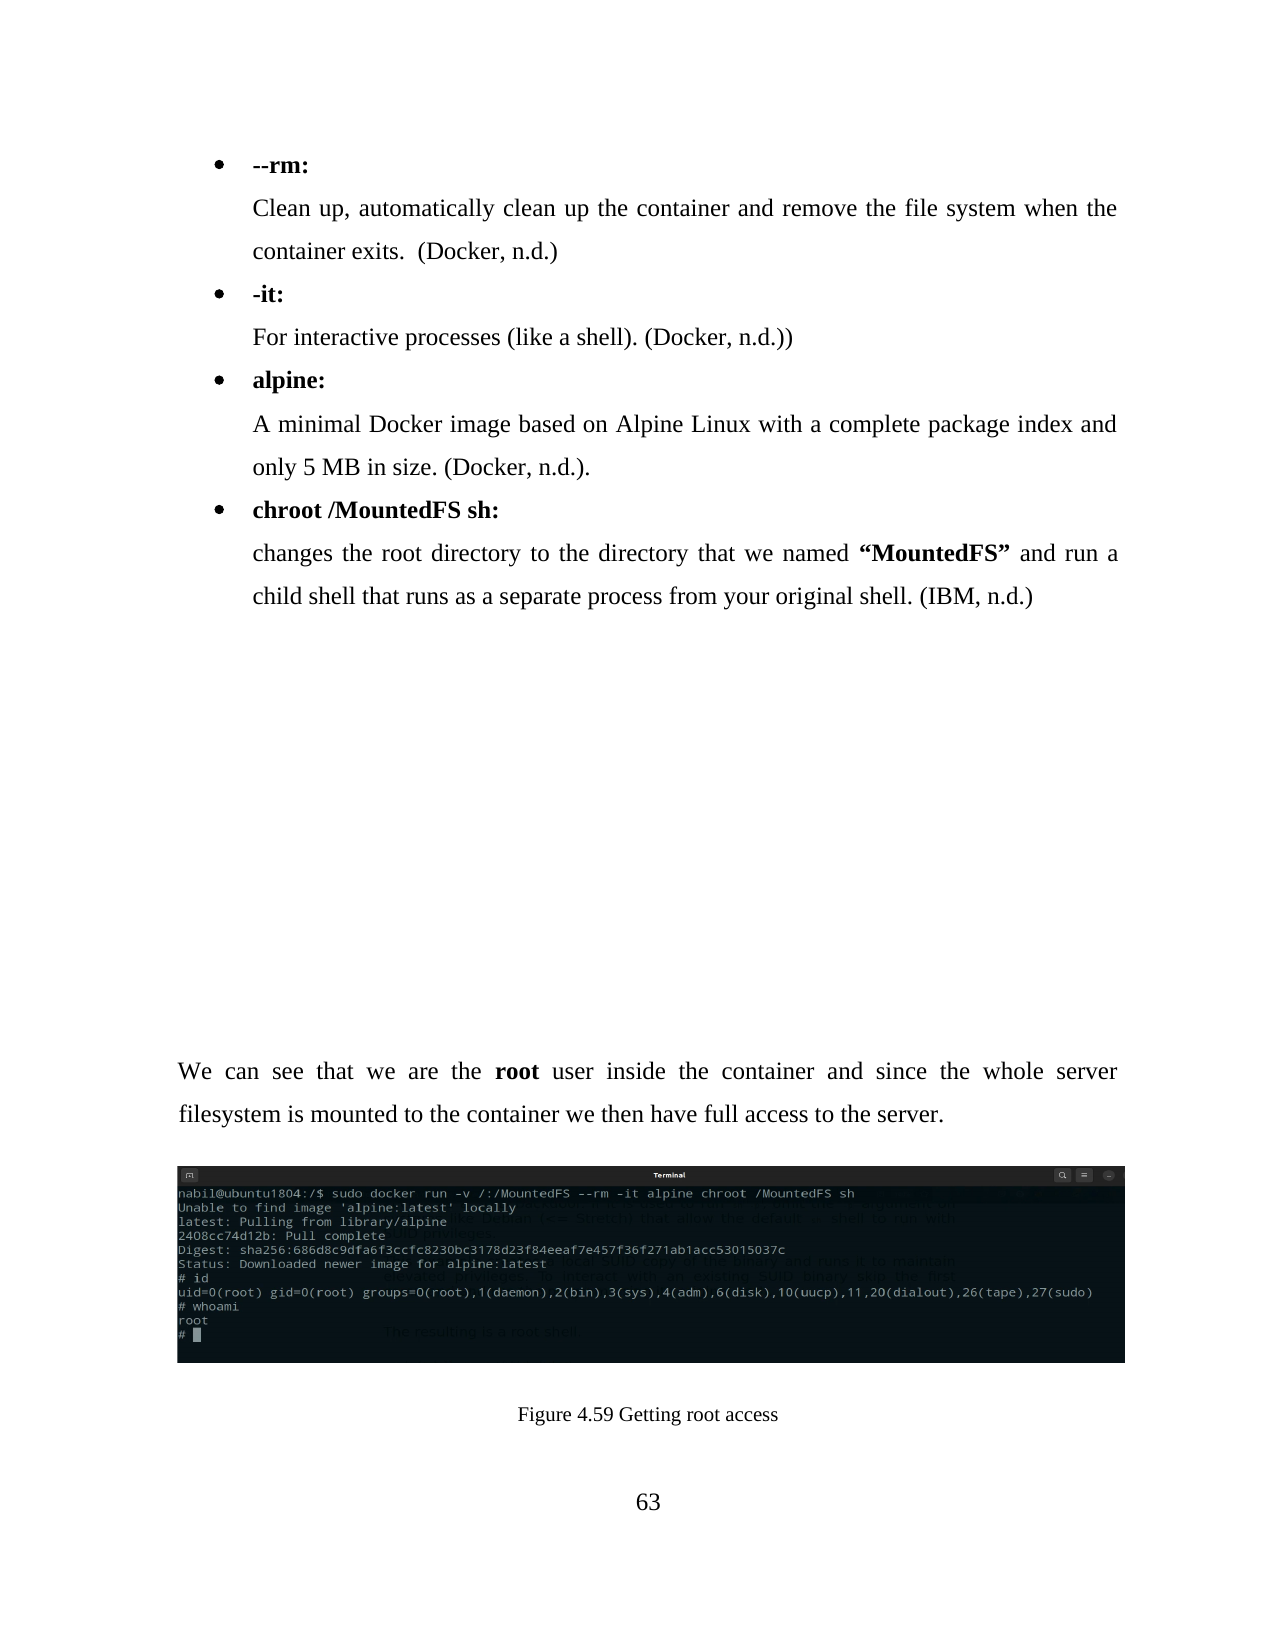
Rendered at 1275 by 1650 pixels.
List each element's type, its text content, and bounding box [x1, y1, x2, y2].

list alpine: A minimal Docker image based on Alpine Linux with a complete package index and only 5 MB in size.. [215, 366, 1118, 481]
picture [177, 1166, 1125, 1363]
list --rm: Clean up, automatically clean up the container and remove the file system when the container exits. [215, 150, 1118, 265]
list chroot /MountedFS sh: [215, 495, 1118, 524]
list -it: For interactive processes (like a shell).) [215, 279, 1118, 351]
text We can see that we are the root user inside the container and since the whole server filesystem is mounted to the container we then have full access to the server. [177, 1056, 1118, 1128]
list changes the root directory to the directory that we named “MountedFS” and run a child shell that runs as a separate process from your original shell. [252, 538, 1118, 610]
